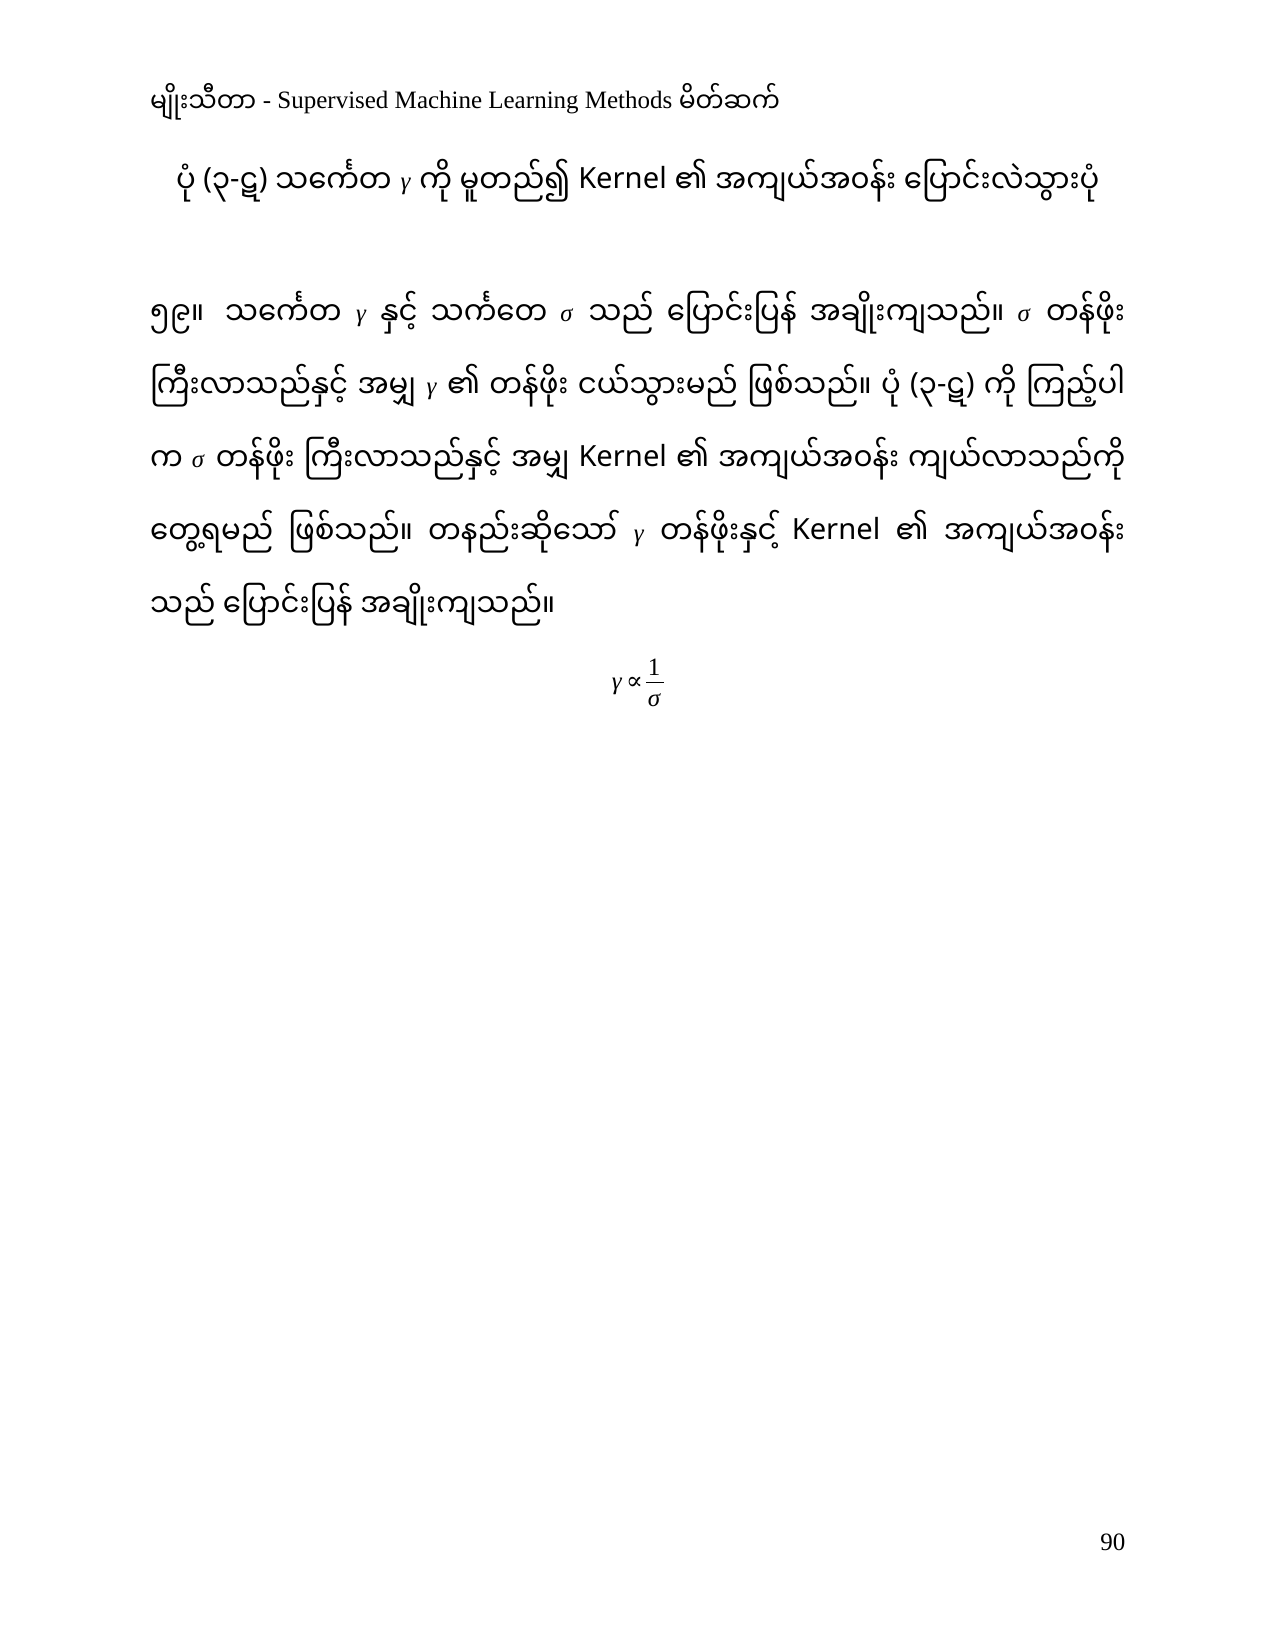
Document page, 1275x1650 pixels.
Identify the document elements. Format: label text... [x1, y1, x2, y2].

text ၅၉။ သင်္ကေတ နှင့် သင်္ကတေ သည် ပြောင်းပြန် အချိုးကျသည်။ တန်ဖိုး ကြီးလာသည်နှင့် အမျှ ၏ တန်ဖိုး ငယ်သွားမည် ဖြစ်သည်။ ပုံ (၃-ဋ) ကို ကြည့်ပါက တန်ဖိုး ကြီးလာသည်နှင့် အမျှ Kernel ၏ အကျယ်အ၀န်း ကျယ်လာသည်ကို တွေ့ရမည် ဖြစ်သည်။ တနည်းဆိုသော် တန်ဖိုးနှင့် Kernel ၏ အကျယ်အ၀န်းသည် ပြောင်းပြန် အချိုးကျသည်။ [150, 281, 1125, 638]
text ပုံ (၃-ဋ) သင်္ကေတ ကို မူတည်၍ Kernel ၏ အကျယ်အ၀န်း ပြောင်းလဲသွားပုံ [150, 150, 1125, 214]
